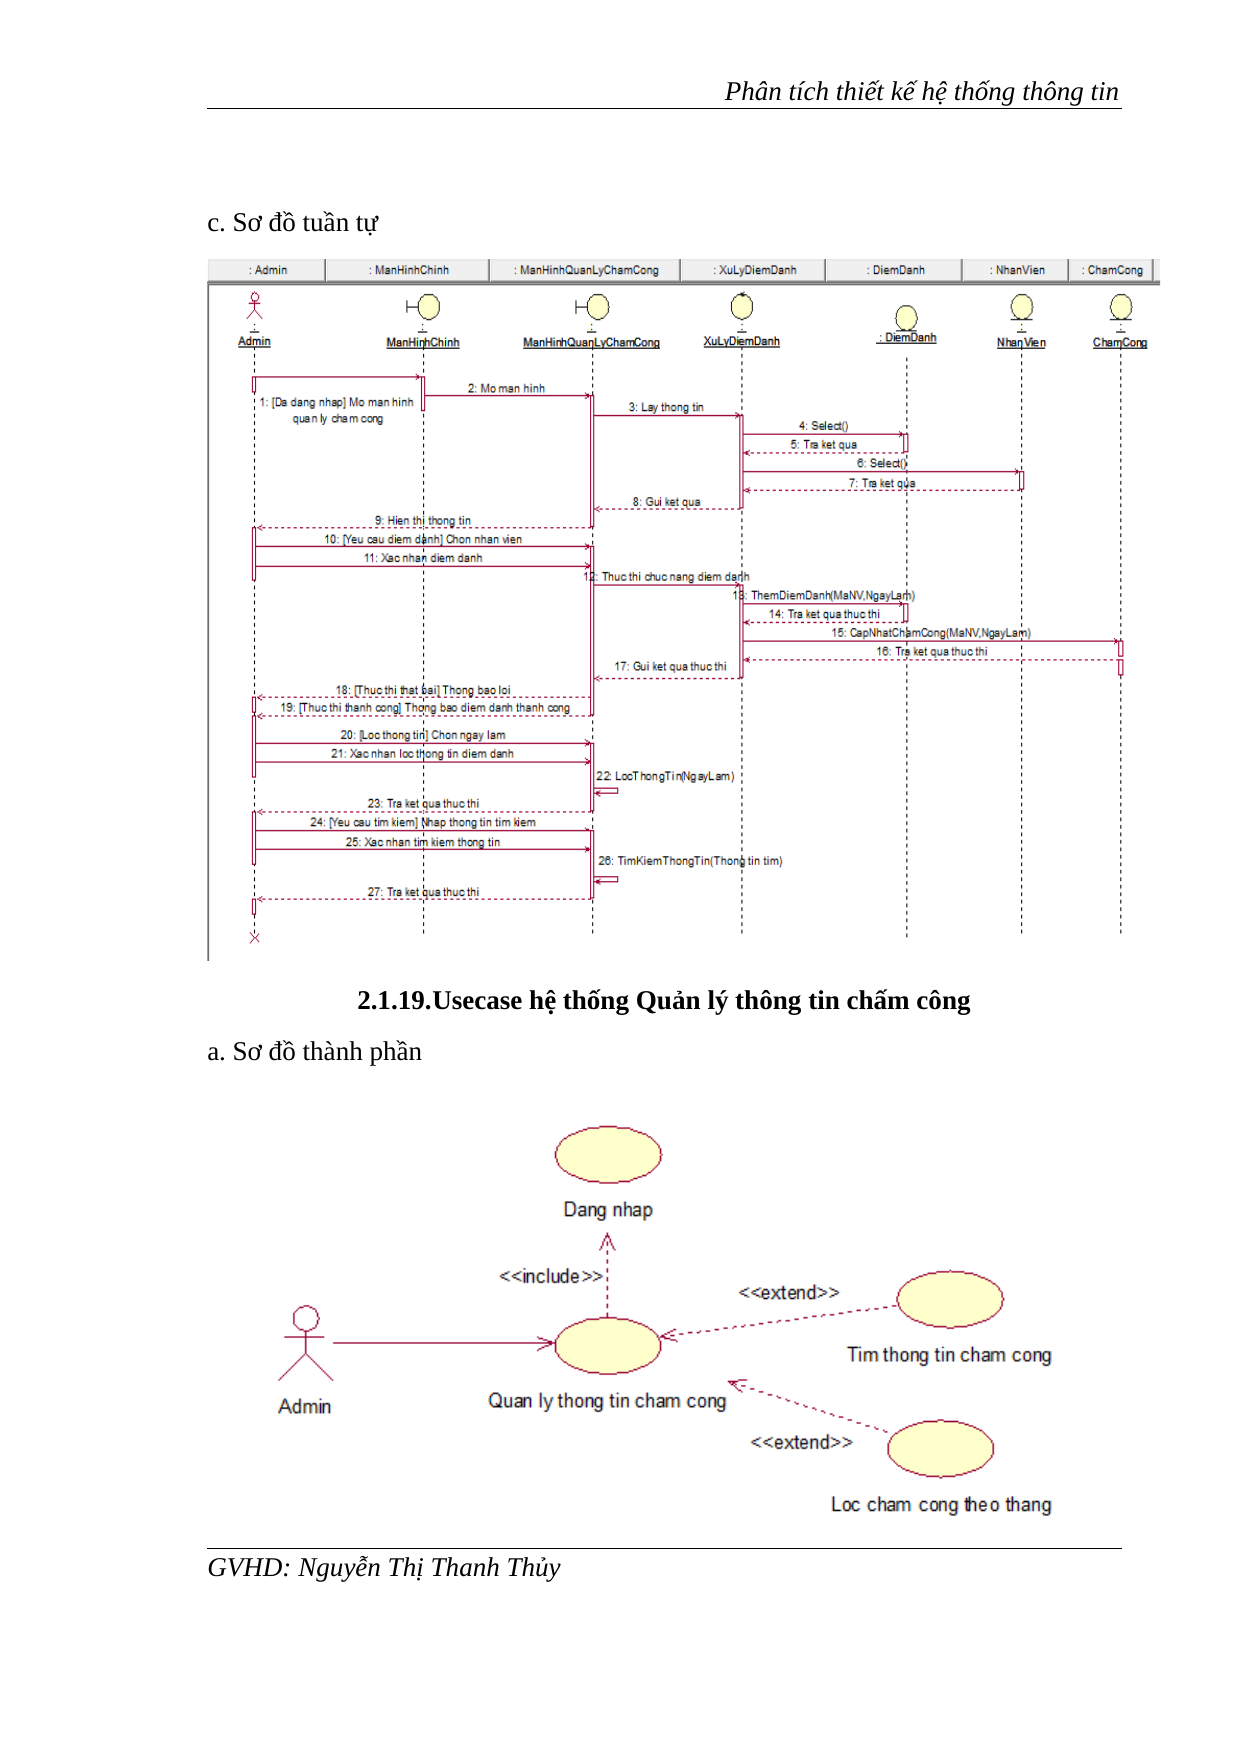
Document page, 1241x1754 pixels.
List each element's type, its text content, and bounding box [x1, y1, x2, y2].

picture [207, 259, 1160, 961]
subtitle Usecase hệ thống Quản lý thông tin chấm công [357, 984, 1122, 1016]
list Sơ đồ tuần tự [207, 206, 1122, 237]
list Sơ đồ thành phần [207, 1035, 1122, 1066]
picture [252, 1096, 1077, 1544]
